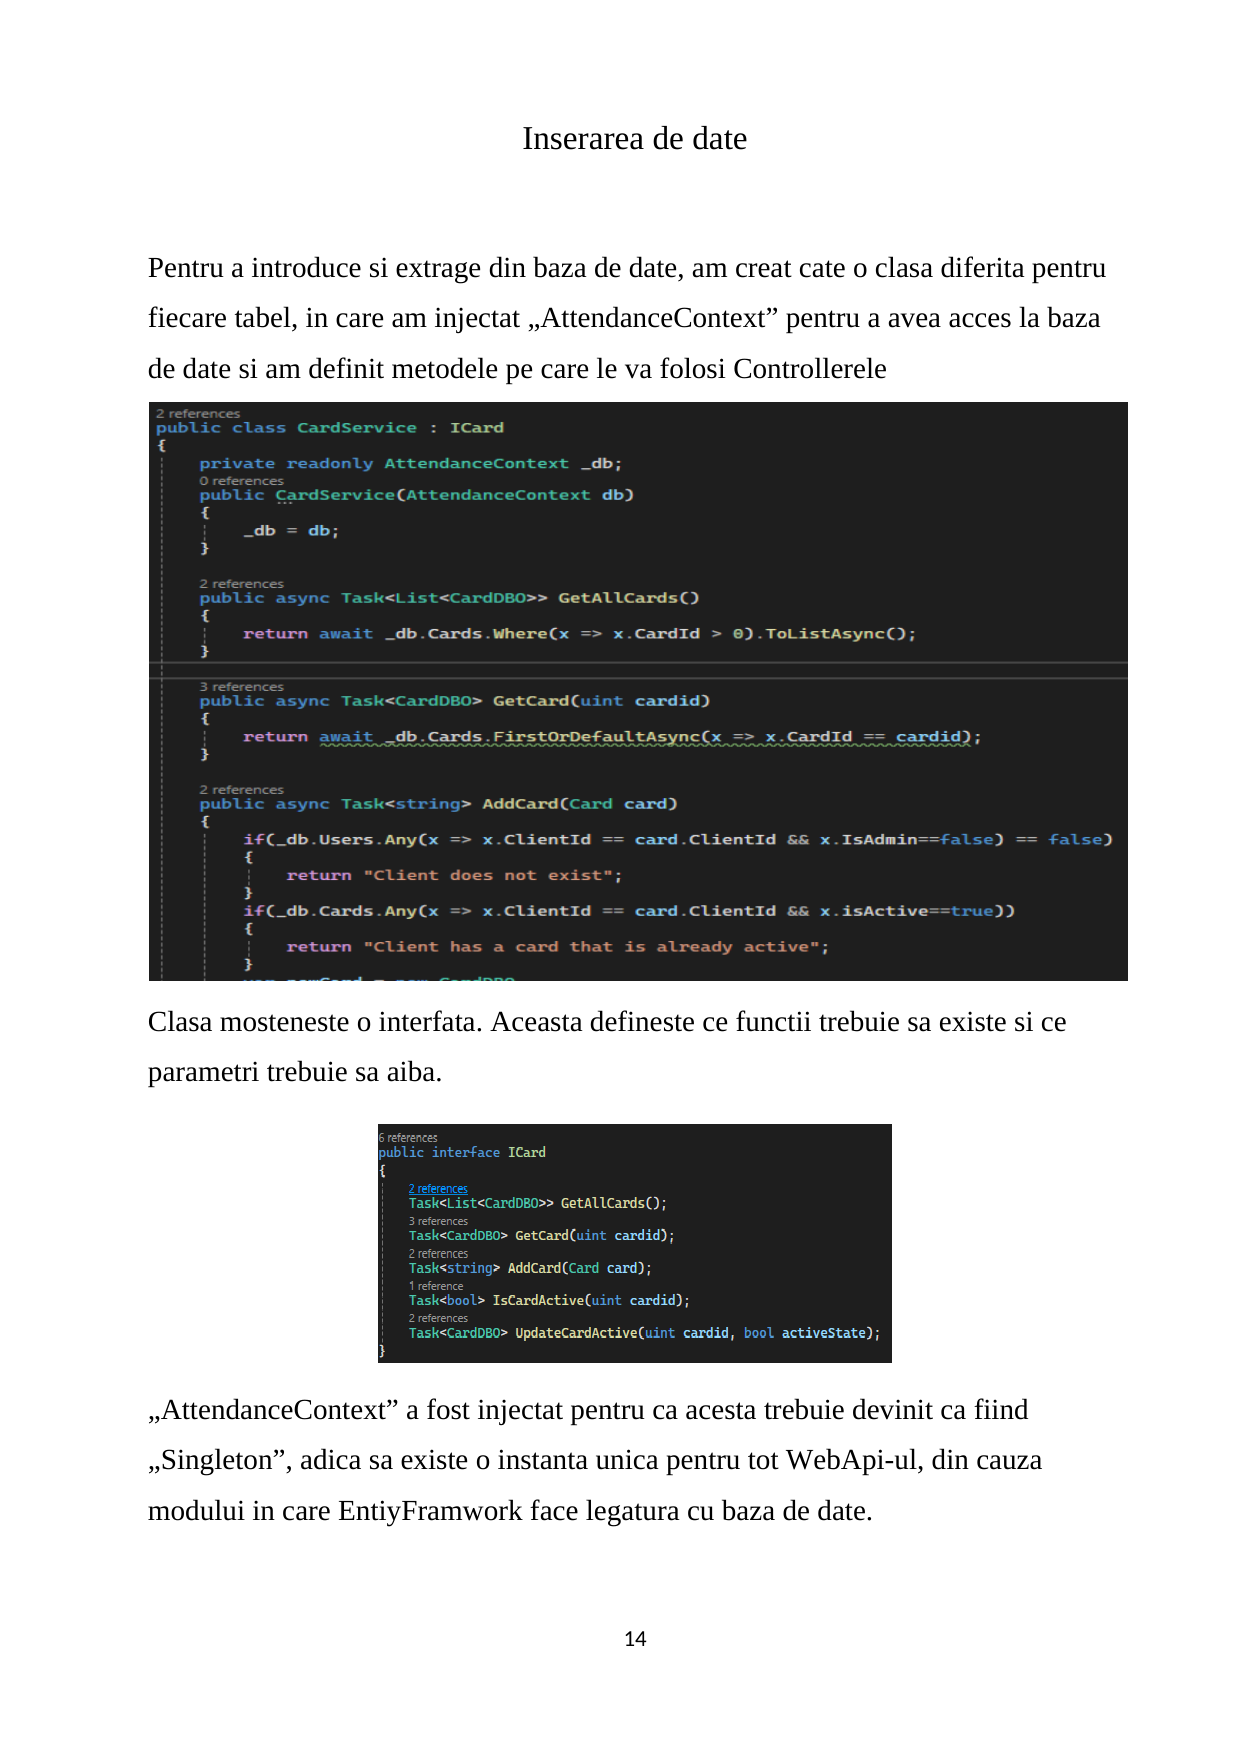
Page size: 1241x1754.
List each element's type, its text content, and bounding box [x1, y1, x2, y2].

picture [378, 1124, 892, 1363]
text Clasa mosteneste o interfata. Aceasta defineste ce functii trebuie sa existe si ce parametri trebuie sa aiba. [148, 1004, 1122, 1088]
text Pentru a introduce si extrage din baza de date, am creat cate o clasa diferita pentru fiecare tabel, in care am injectat „AttendanceContext” pentru a avea acces la baza de date si am definit metodele pe care le va folosi Controllerele [148, 250, 1122, 384]
picture [149, 402, 1128, 981]
text Inserarea de date [148, 118, 1122, 156]
text „AttendanceContext” a fost injectat pentru ca acesta trebuie devinit ca fiind „Singleton”, adica sa existe o instanta unica pentru tot WebApi-ul, din cauza modului in care EntiyFramwork face legatura cu baza de date. [148, 1392, 1122, 1526]
